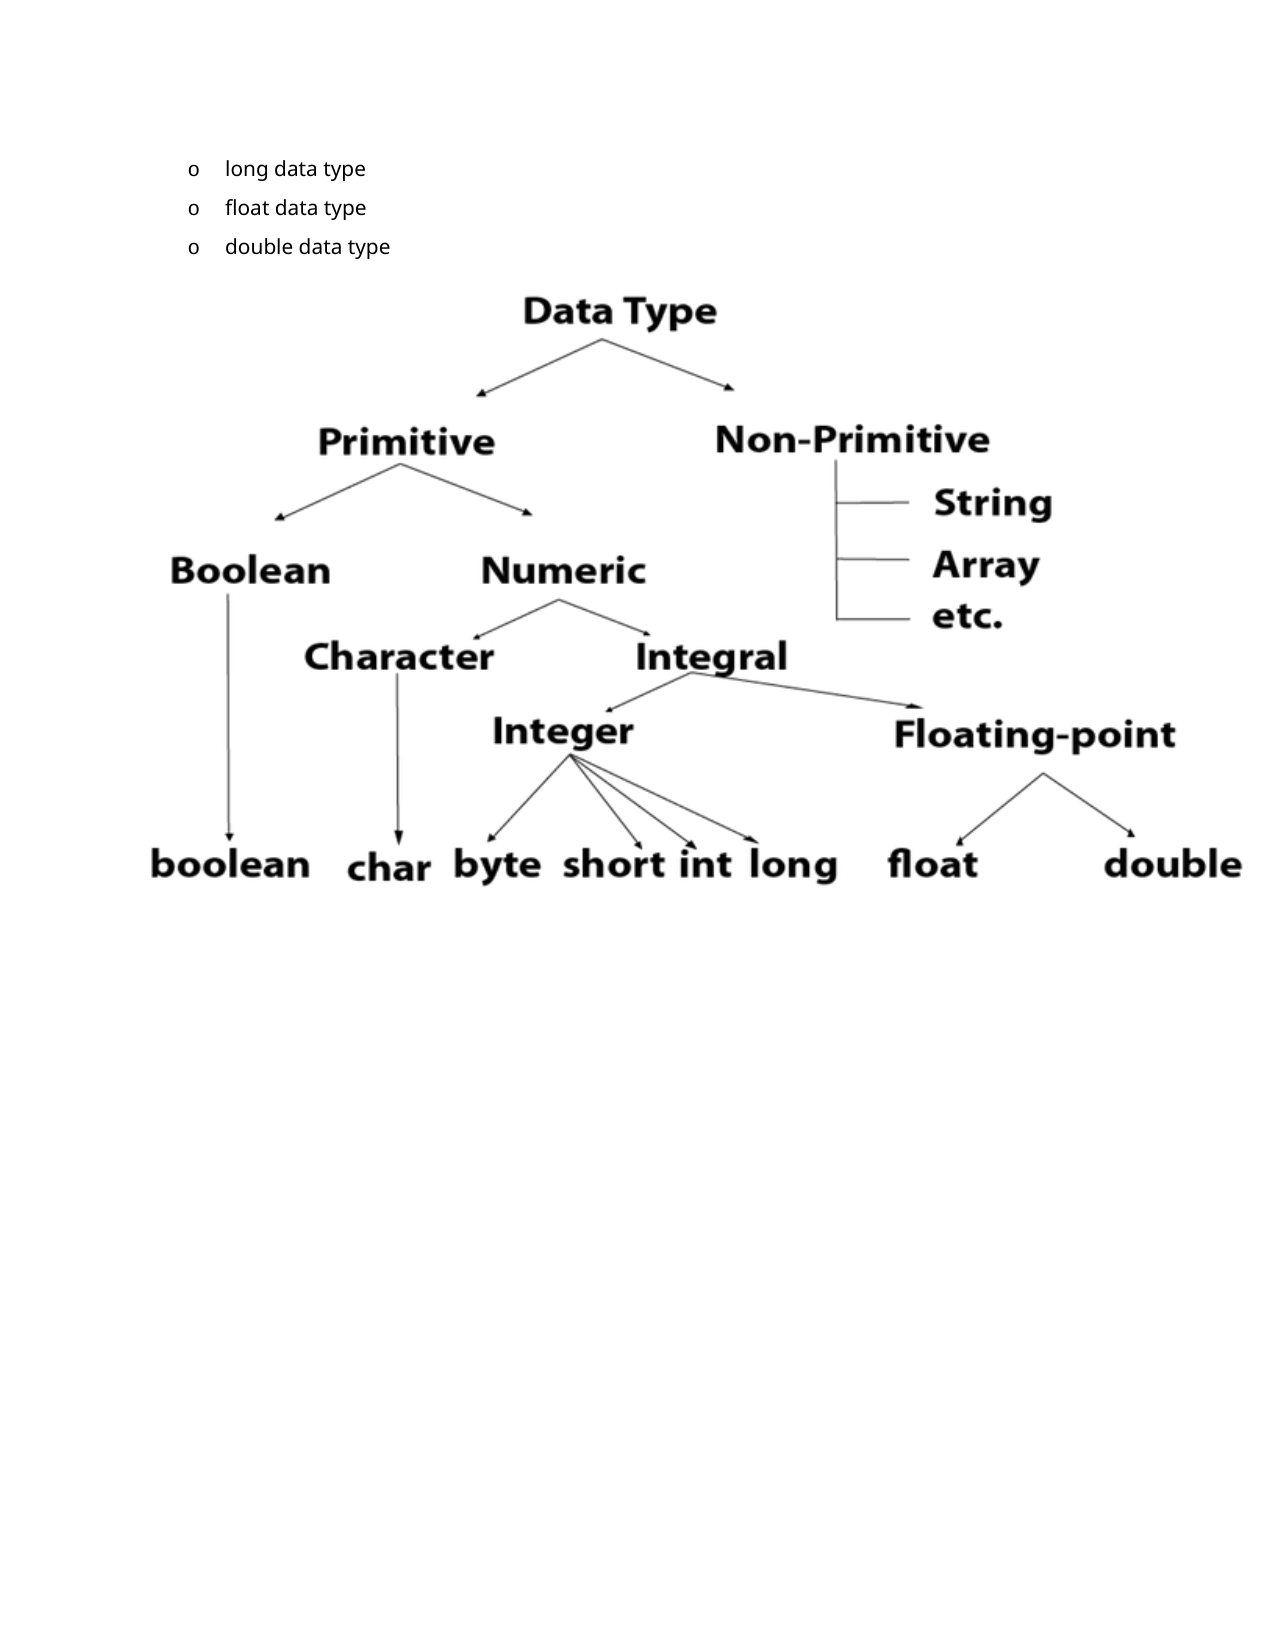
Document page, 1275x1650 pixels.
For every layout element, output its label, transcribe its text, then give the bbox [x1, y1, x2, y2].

list float data type [187, 189, 1125, 222]
list long data type [187, 150, 1125, 183]
list double data type [187, 228, 1125, 261]
picture [150, 290, 1244, 892]
